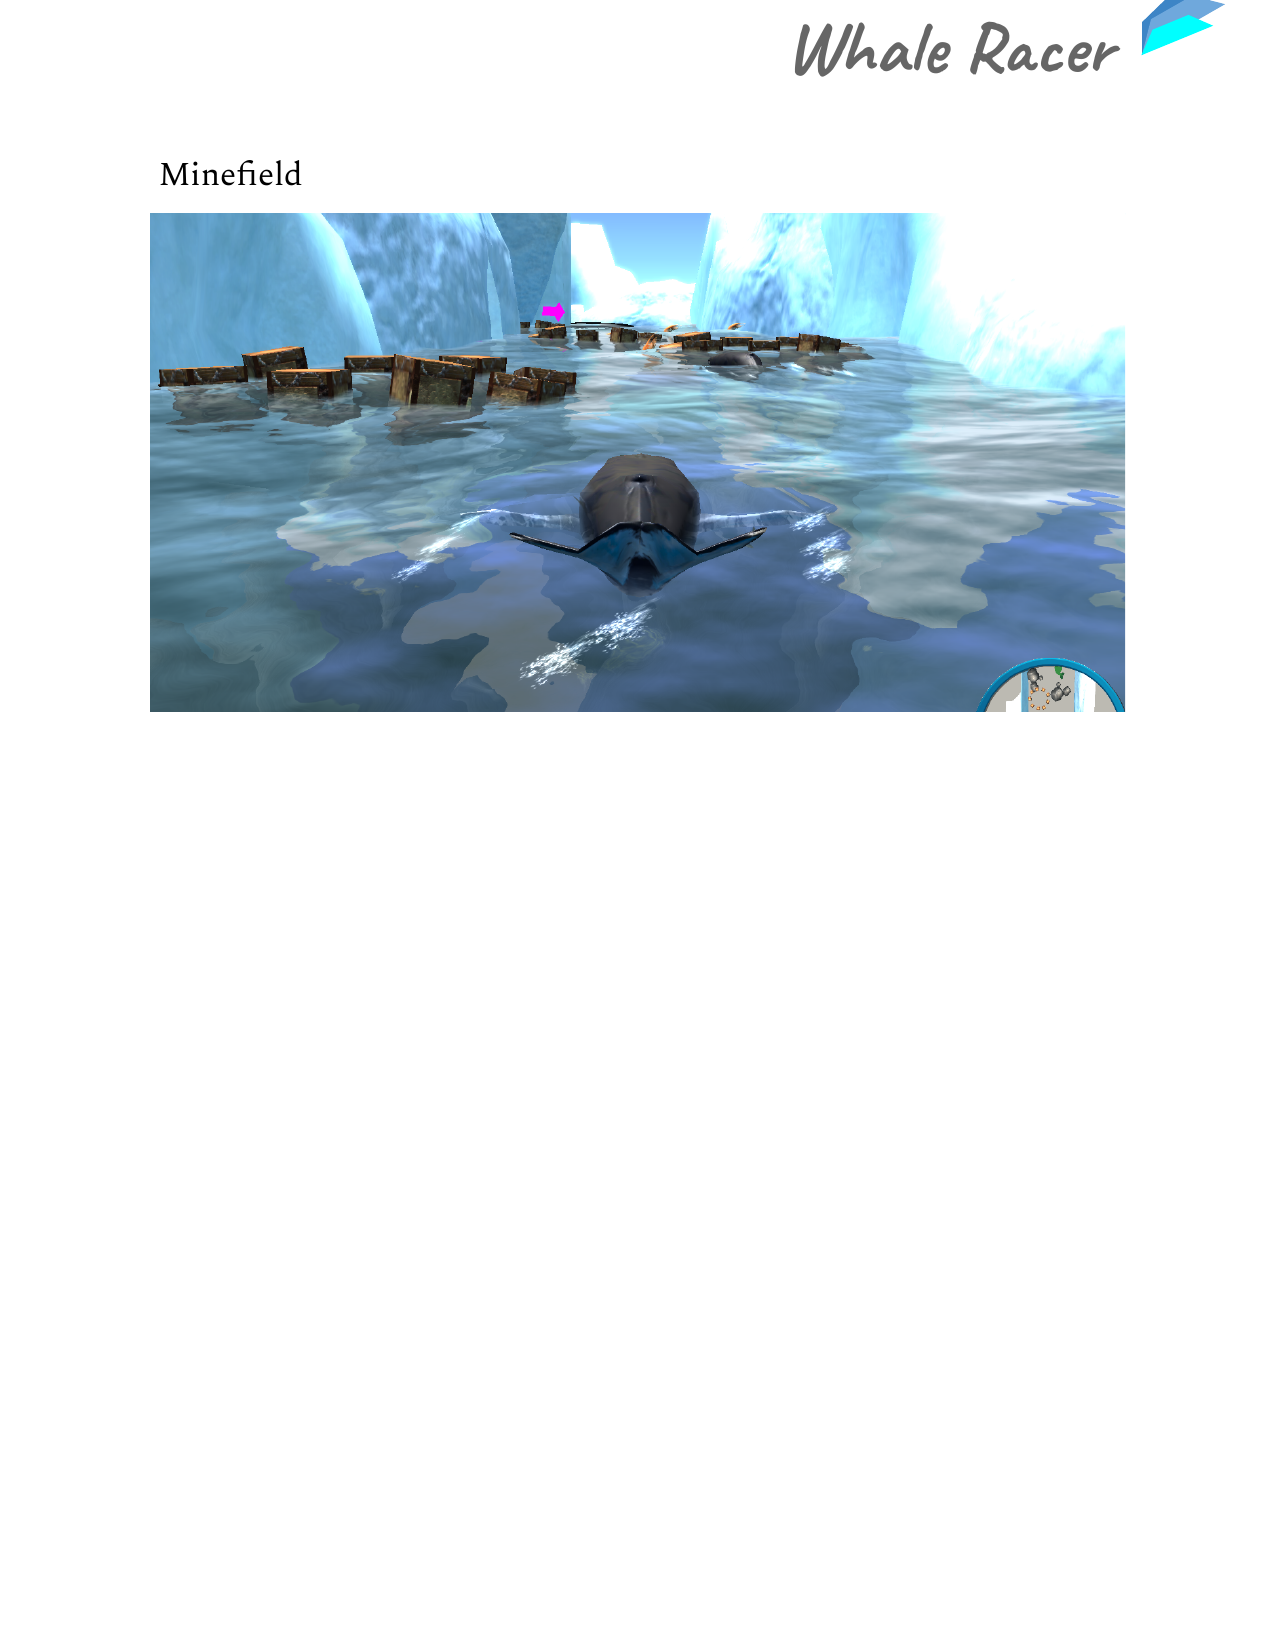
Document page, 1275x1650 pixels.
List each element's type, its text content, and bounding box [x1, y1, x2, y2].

picture [985, 666, 1116, 712]
picture [150, 213, 1125, 712]
subtitle Minefield [150, 150, 1125, 201]
